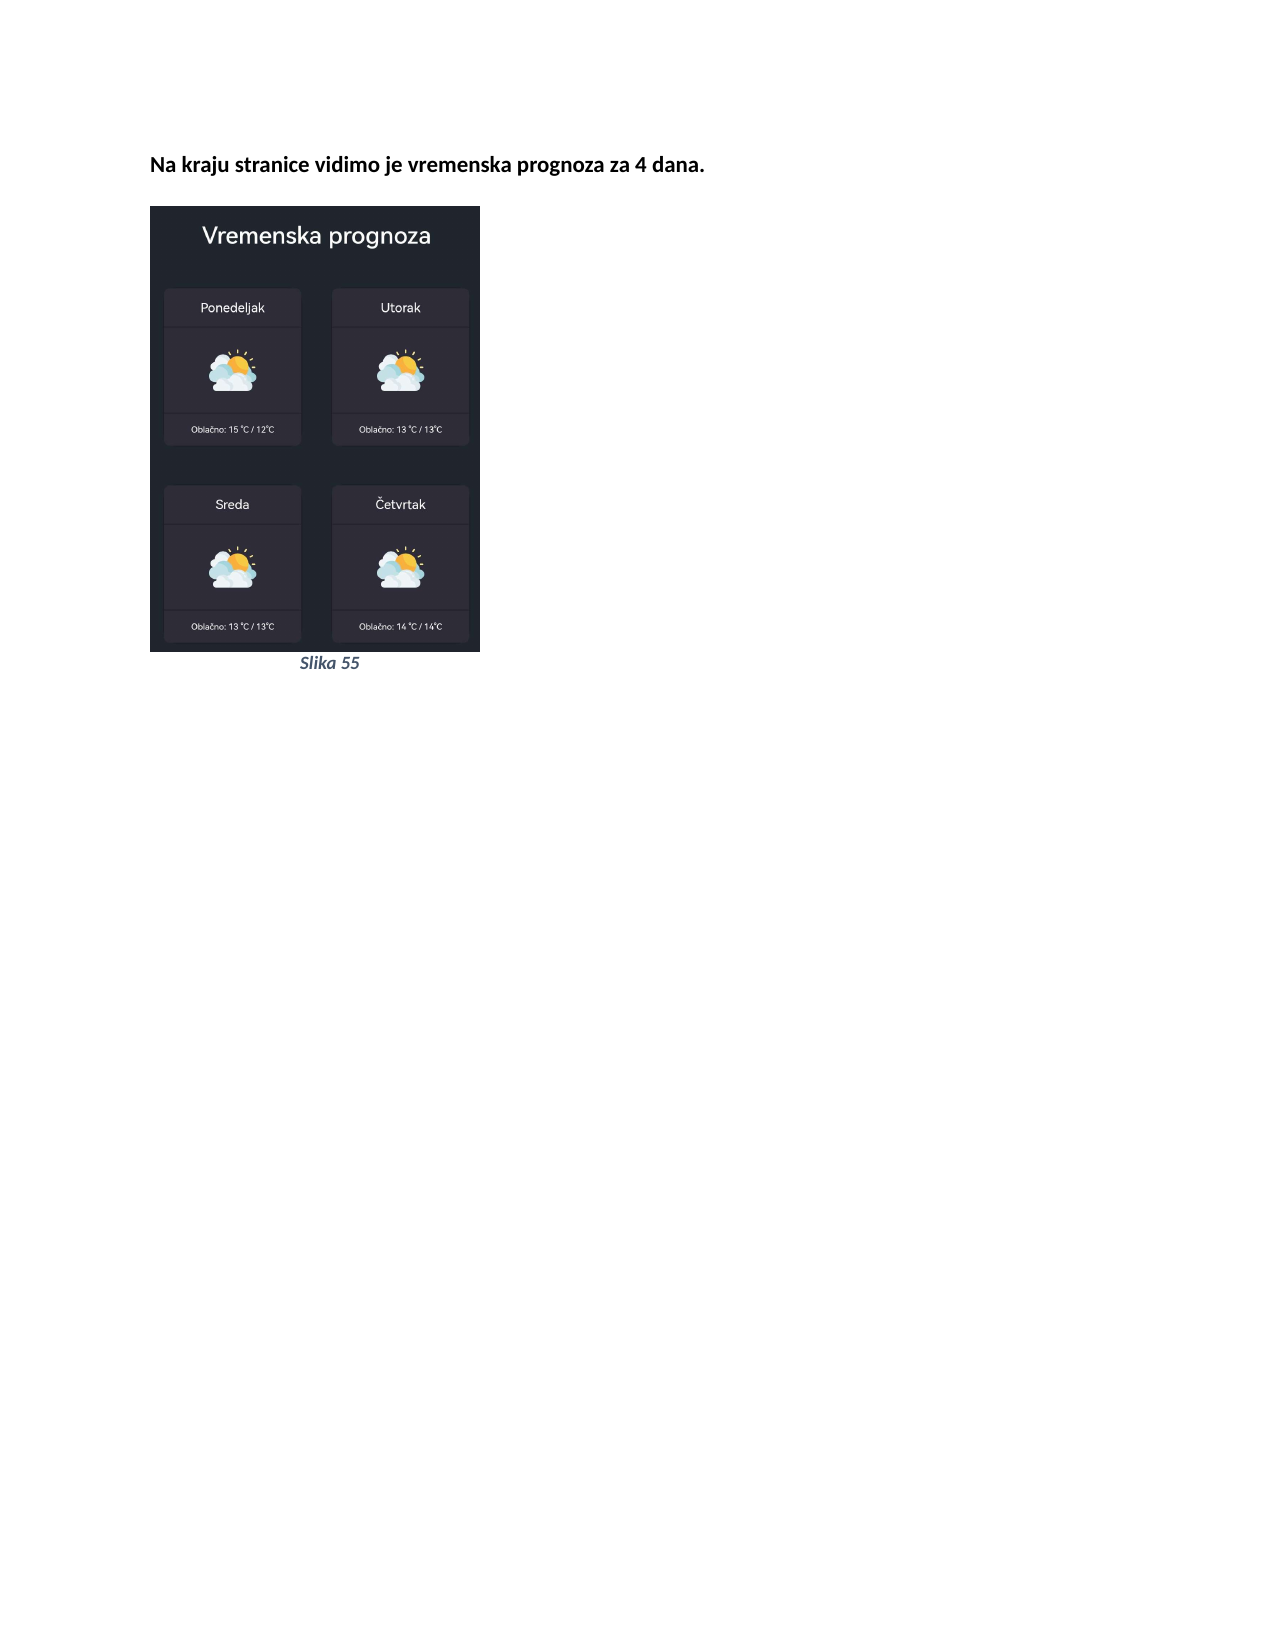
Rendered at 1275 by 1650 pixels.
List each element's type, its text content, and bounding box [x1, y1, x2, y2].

picture [150, 206, 480, 652]
text Slika 55 [225, 651, 1125, 674]
text Na kraju stranice vidimo je vremenska prognoza za 4 dana. [150, 150, 1125, 178]
